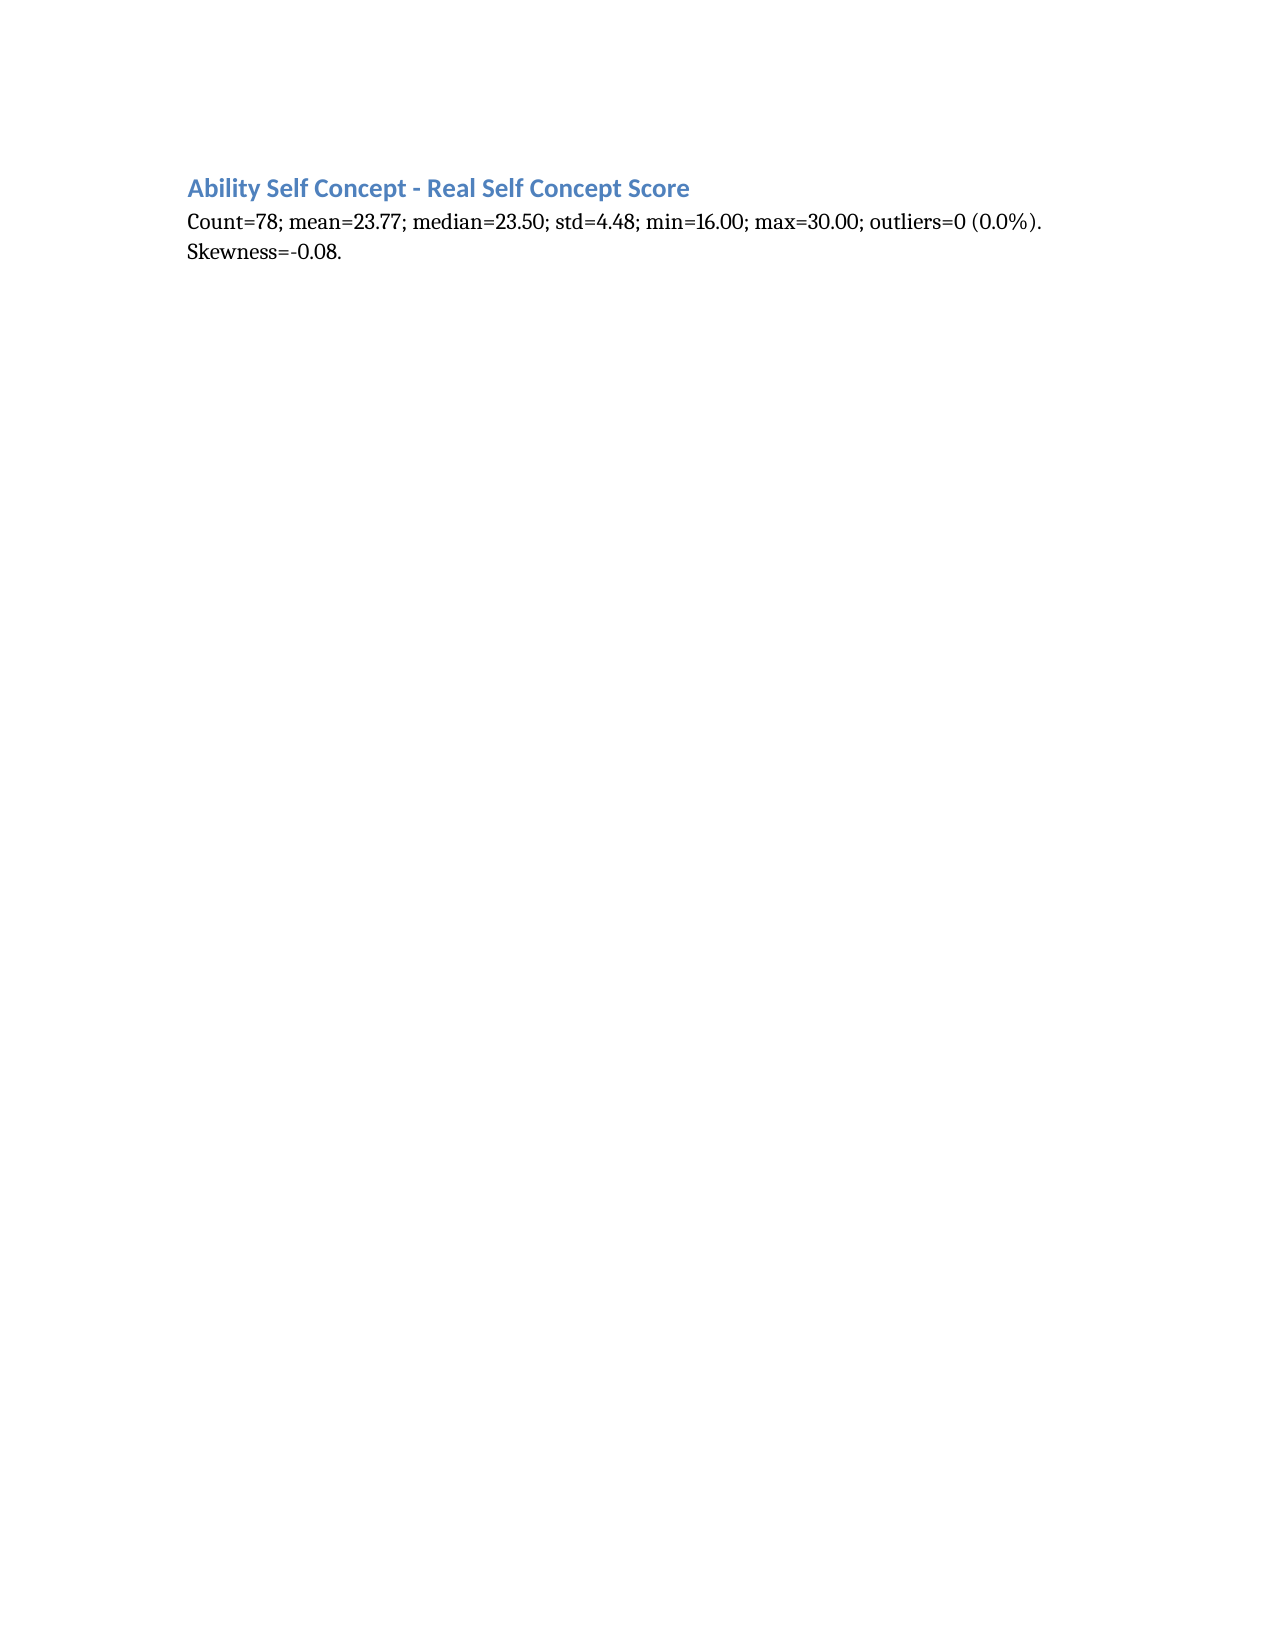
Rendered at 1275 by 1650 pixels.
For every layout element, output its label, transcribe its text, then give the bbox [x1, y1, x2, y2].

text Count=78; mean=23.77; median=23.50; std=4.48; min=16.00; max=30.00; outliers=0 (0.0%). Skewness=-0.08. [187, 209, 1087, 265]
subtitle Ability Self Concept - Real Self Concept Score [187, 171, 1087, 204]
